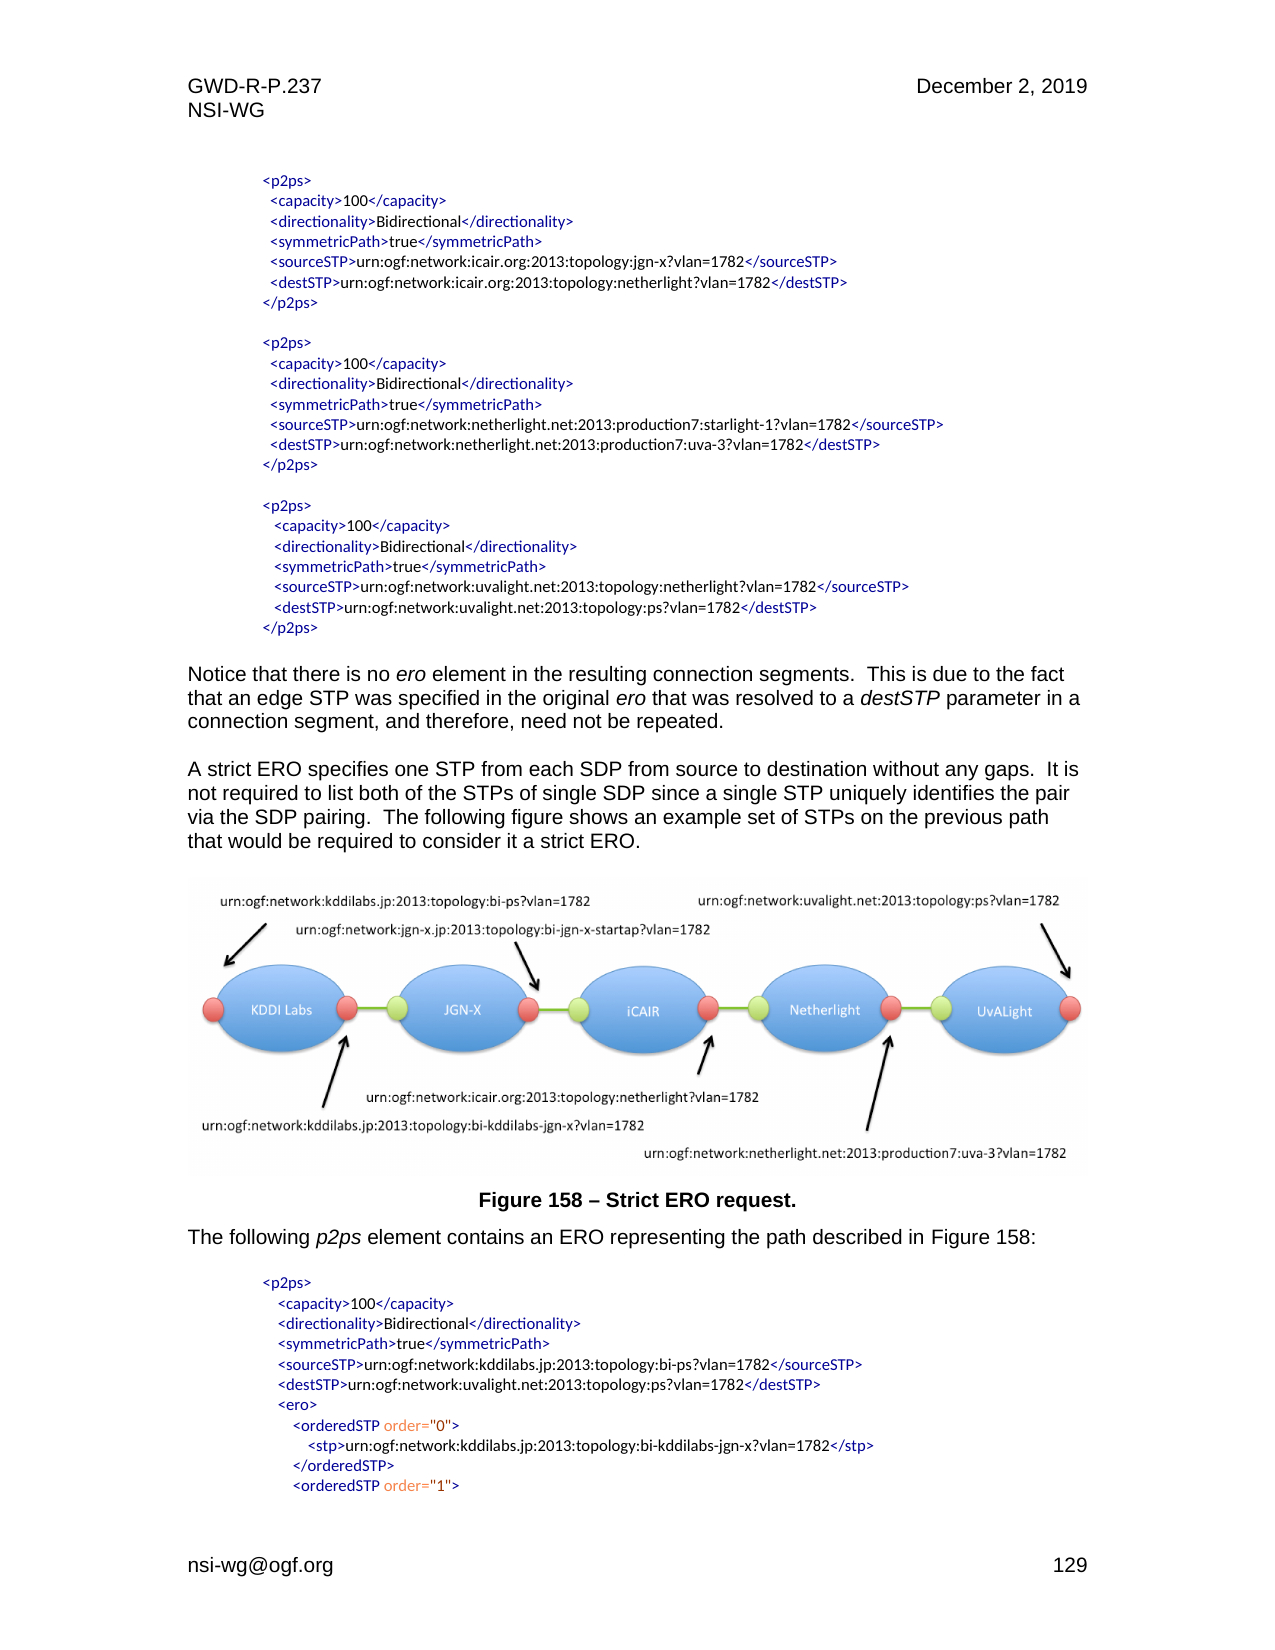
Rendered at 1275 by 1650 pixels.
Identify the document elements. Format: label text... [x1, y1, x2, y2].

text <sourceSTP>urn:ogf:network:uvalight.net:2013:topology:netherlight?vlan=1782</sourceSTP> <destSTP>urn:ogf:network:uvalight.net:2013:topology:ps?vlan=1782</destSTP> </p2ps> [262, 577, 1087, 637]
text <p2ps> <capacity>100</capacity> <directionality>Bidirectional</directionality> <symmetricPath>true</symmetricPath> [262, 475, 1087, 577]
text Figure 158 – Strict ERO request. [187, 1188, 1087, 1212]
text <p2ps> <capacity>100</capacity> <directionality>Bidirectional</directionality> <symmetricPath>true</symmetricPath> <sourceSTP>urn:ogf:network:netherlight.net:2013:production7:starlight-1?vlan=1782</sourceSTP> <destSTP>urn:ogf:network:netherlight.net:2013:production7:uva-3?vlan=1782</destSTP> </p2ps> [262, 312, 1087, 475]
picture [187, 877, 1088, 1176]
text <p2ps> <capacity>100</capacity> <directionality>Bidirectional</directionality> <symmetricPath>true</symmetricPath> <sourceSTP>urn:ogf:network:icair.org:2013:topology:jgn-x?vlan=1782</sourceSTP> <destSTP>urn:ogf:network:icair.org:2013:topology:netherlight?vlan=1782</destSTP> </p2ps> [262, 150, 1087, 312]
text A strict ERO specifies one STP from each SDP from source to destination without any gaps. It is not required to list both of the STPs of single SDP since a single STP uniquely identifies the pair via the SDP pairing. The following figure shows an example set of STPs on the previous path that would be required to consider it a strict ERO. [187, 757, 1087, 853]
text The following p2ps element contains an ERO representing the path described in Figure 158: [187, 1225, 1087, 1249]
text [262, 1273, 1087, 1496]
text Notice that there is no ero element in the resulting connection segments. This is due to the fact that an edge STP was specified in the original ero that was resolved to a destSTP parameter in a connection segment, and therefore, need not be repeated. [187, 661, 1087, 733]
